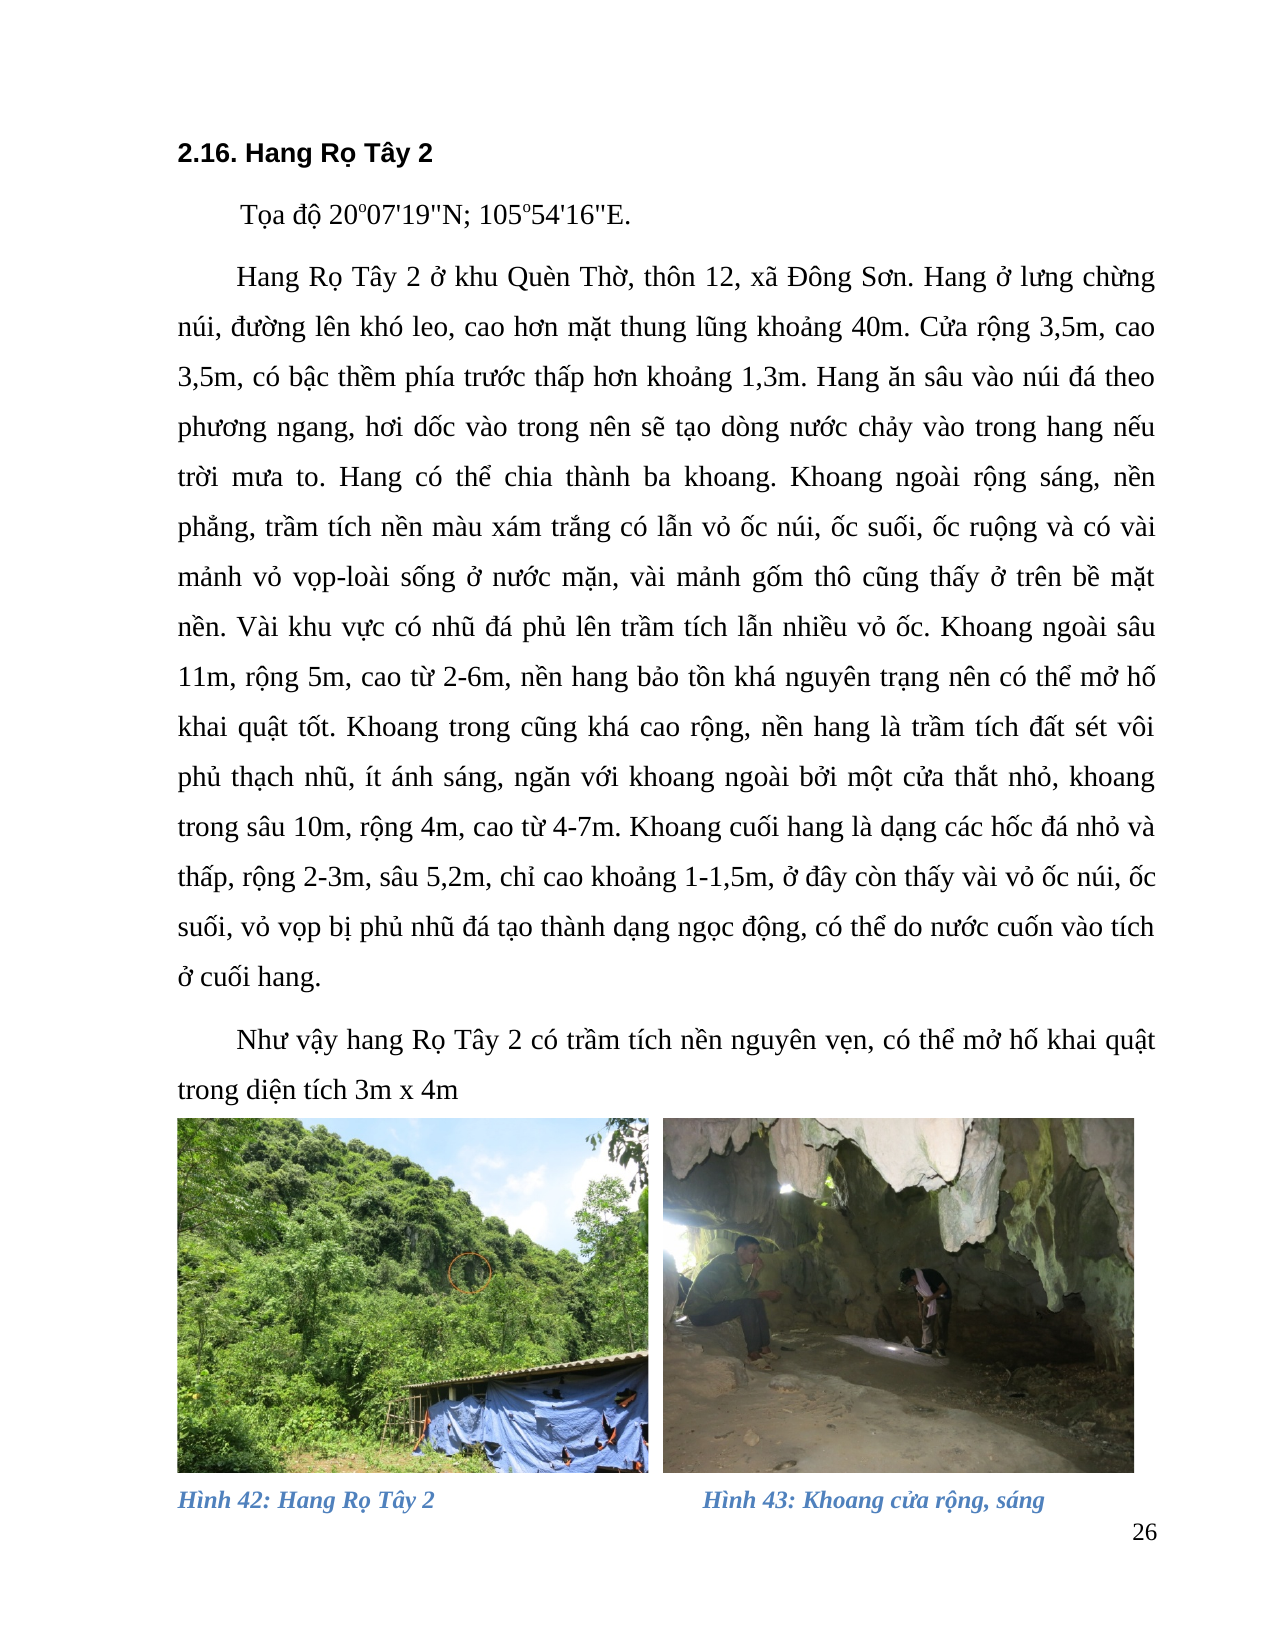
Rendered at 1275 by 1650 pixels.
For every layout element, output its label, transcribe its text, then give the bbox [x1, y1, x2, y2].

text Hang Rọ Tây 2 ở khu Quèn Thờ, thôn 12, xã Đông Sơn. Hang ở lưng chừng núi, đường lên khó leo, cao hơn mặt thung lũng khoảng 40m. Cửa rộng 3,5m, cao 3,5m, có bậc thềm phía trước thấp hơn khoảng 1,3m. Hang ăn sâu vào núi đá theo phương ngang, hơi dốc vào trong nên sẽ tạo dòng nước chảy vào trong hang nếu trời mưa to. Hang có thể chia thành ba khoang. Khoang ngoài rộng sáng, nền phẳng, trầm tích nền màu xám trắng có lẫn vỏ ốc núi, ốc suối, ốc ruộng và có vài mảnh vỏ vọp-loài sống ở nước mặn, vài mảnh gốm thô cũng thấy ở trên bề mặt nền. Vài khu vực có nhũ đá phủ lên trầm tích lẫn nhiều vỏ ốc. Khoang ngoài sâu 11m, rộng 5m, cao từ 2-6m, nền hang bảo tồn khá nguyên trạng nên có thể mở hố khai quật tốt. Khoang trong cũng khá cao rộng, nền hang là trầm tích đất sét vôi phủ thạch nhũ, ít ánh sáng, ngăn với khoang ngoài bởi một cửa thắt nhỏ, khoang trong sâu 10m, rộng 4m, cao từ 4-7m. Khoang cuối hang là dạng các hốc đá nhỏ và thấp, rộng 2-3m, sâu 5,2m, chỉ cao khoảng 1-1,5m, ở đây còn thấy vài vỏ ốc núi, ốc suối, vỏ vọp bị phủ nhũ đá tạo thành dạng ngọc động, có thể do nước cuốn vào tích ở cuối hang. [177, 243, 1157, 993]
text Hình 42: Hang Rọ Tây 2 Hình 43: Khoang cửa rộng, sáng [177, 1485, 1157, 1514]
subtitle 2.16. Hang Rọ Tây 2 [177, 118, 1157, 168]
picture [663, 1118, 1135, 1473]
picture [177, 1118, 649, 1473]
text Tọa độ 20o07'19"N; 105o54'16"E. [177, 181, 1157, 231]
text Như vậy hang Rọ Tây 2 có trầm tích nền nguyên vẹn, có thể mở hố khai quật trong diện tích 3m x 4m [177, 1006, 1157, 1106]
